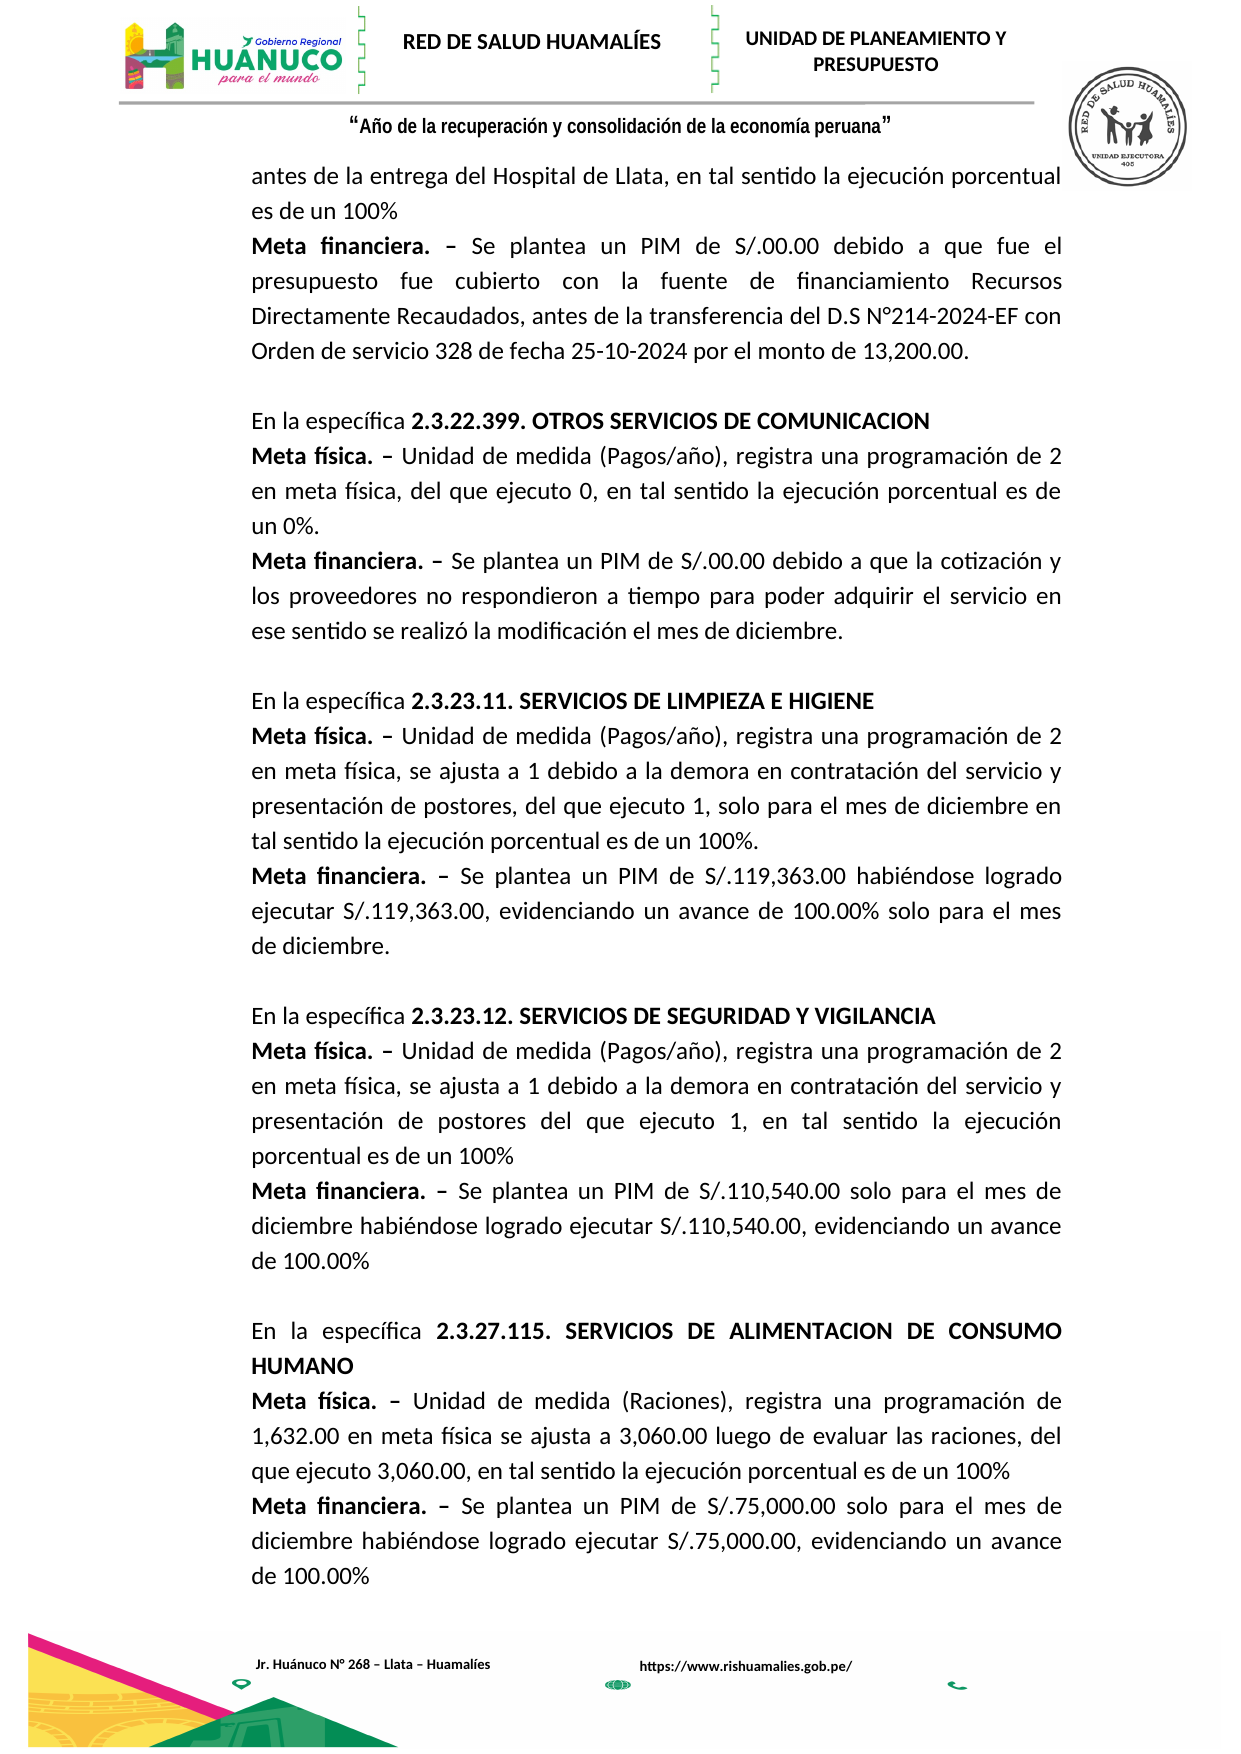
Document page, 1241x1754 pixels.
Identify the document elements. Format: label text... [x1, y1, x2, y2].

text Meta física. – Unidad de medida (Raciones), registra una programación de 1,632.00 en meta física se ajusta a 3,060.00 luego de evaluar las raciones, del que ejecuto 3,060.00, en tal sentido la ejecución porcentual es de un 100% [251, 1385, 1063, 1486]
text Meta financiera. – Se plantea un PIM de S/.00.00 debido a que fue el presupuesto fue cubierto con la fuente de financiamiento Recursos Directamente Recaudados, antes de la transferencia del D.S N°214-2024-EF con Orden de servicio 328 de fecha 25-10-2024 por el monto de 13,200.00. [251, 230, 1063, 366]
text Meta financiera. – Se plantea un PIM de S/.110,540.00 solo para el mes de diciembre habiéndose logrado ejecutar S/.110,540.00, evidenciando un avance de 100.00% [251, 1175, 1063, 1276]
text En la específica 2.3.23.11. SERVICIOS DE LIMPIEZA E HIGIENE [251, 685, 1063, 716]
text Meta financiera. – Se plantea un PIM de S/.00.00 debido a que la cotización y los proveedores no respondieron a tiempo para poder adquirir el servicio en ese sentido se realizó la modificación el mes de diciembre. [251, 545, 1063, 646]
text Meta financiera. – Se plantea un PIM de S/.75,000.00 solo para el mes de diciembre habiéndose logrado ejecutar S/.75,000.00, evidenciando un avance de 100.00% [251, 1490, 1063, 1591]
text Meta física. – Unidad de medida (Pagos/año), registra una programación de 2 en meta física, se ajusta a 1 debido a la demora en contratación del servicio y presentación de postores del que ejecuto 1, en tal sentido la ejecución porcentual es de un 100% [251, 1035, 1063, 1171]
text En la específica 2.3.27.115. SERVICIOS DE ALIMENTACION DE CONSUMO HUMANO [251, 1315, 1063, 1381]
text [251, 160, 1063, 226]
text En la específica 2.3.23.12. SERVICIOS DE SEGURIDAD Y VIGILANCIA [251, 1000, 1063, 1031]
picture [120, 17, 347, 94]
picture [19, 1631, 1221, 1749]
picture [355, 6, 369, 96]
text Meta física. – Unidad de medida (Pagos/año), registra una programación de 2 en meta física, se ajusta a 1 debido a la demora en contratación del servicio y presentación de postores, del que ejecuto 1, solo para el mes de diciembre en tal sentido la ejecución porcentual es de un 100%. [251, 720, 1063, 856]
picture [708, 5, 723, 95]
text Meta física. – Unidad de medida (Pagos/año), registra una programación de 2 en meta física, del que ejecuto 0, en tal sentido la ejecución porcentual es de un 0%. [251, 440, 1063, 541]
text Meta financiera. – Se plantea un PIM de S/.119,363.00 habiéndose logrado ejecutar S/.119,363.00, evidenciando un avance de 100.00% solo para el mes de diciembre. [251, 860, 1063, 961]
text En la específica 2.3.22.399. OTROS SERVICIOS DE COMUNICACION [251, 405, 1063, 436]
